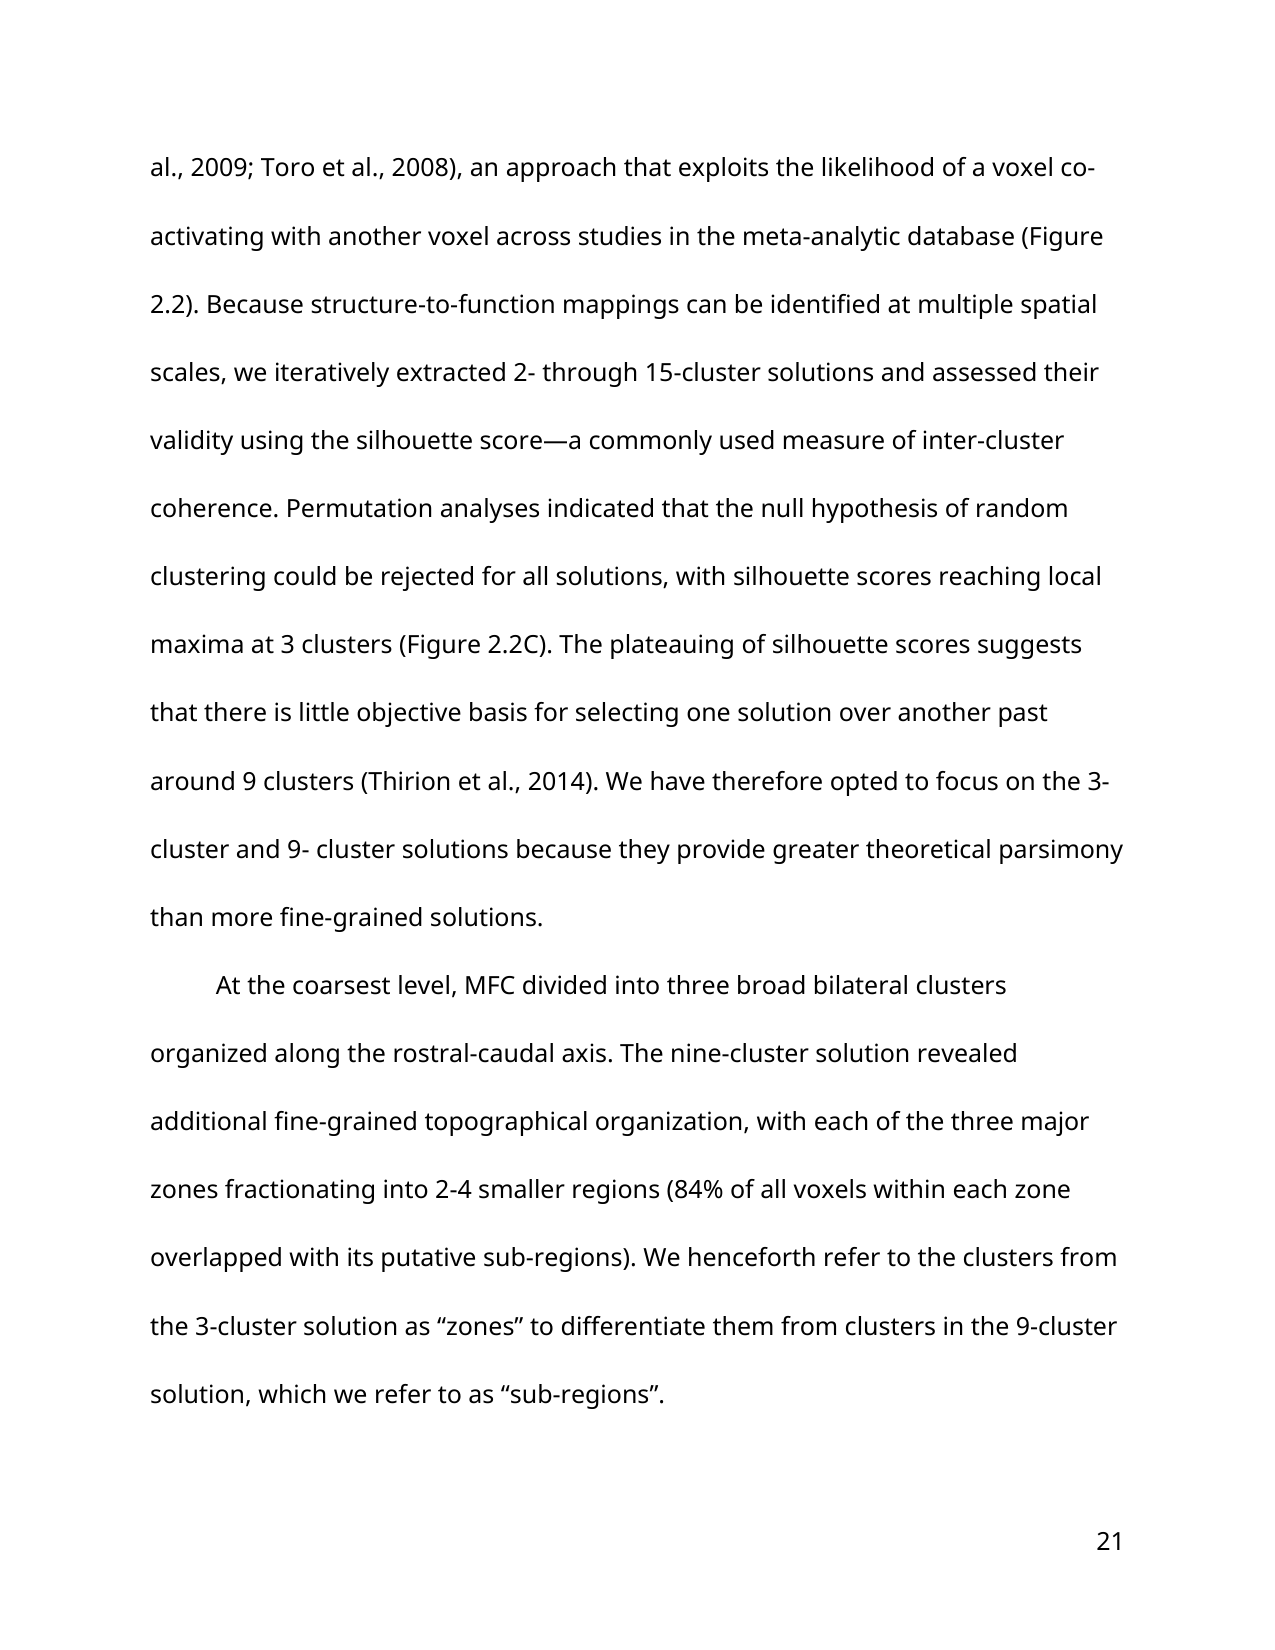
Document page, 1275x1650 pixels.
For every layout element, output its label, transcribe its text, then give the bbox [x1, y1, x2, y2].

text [150, 150, 1125, 933]
text At the coarsest level, MFC divided into three broad bilateral clusters organized along the rostral-caudal axis. The nine-cluster solution revealed additional fine-grained topographical organization, with each of the three major zones fractionating into 2-4 smaller regions (84% of all voxels within each zone overlapped with its putative sub-regions). We henceforth refer to the clusters from the 3-cluster solution as “zones” to differentiate them from clusters in the 9-cluster solution, which we refer to as “sub-regions”. [150, 967, 1125, 1410]
